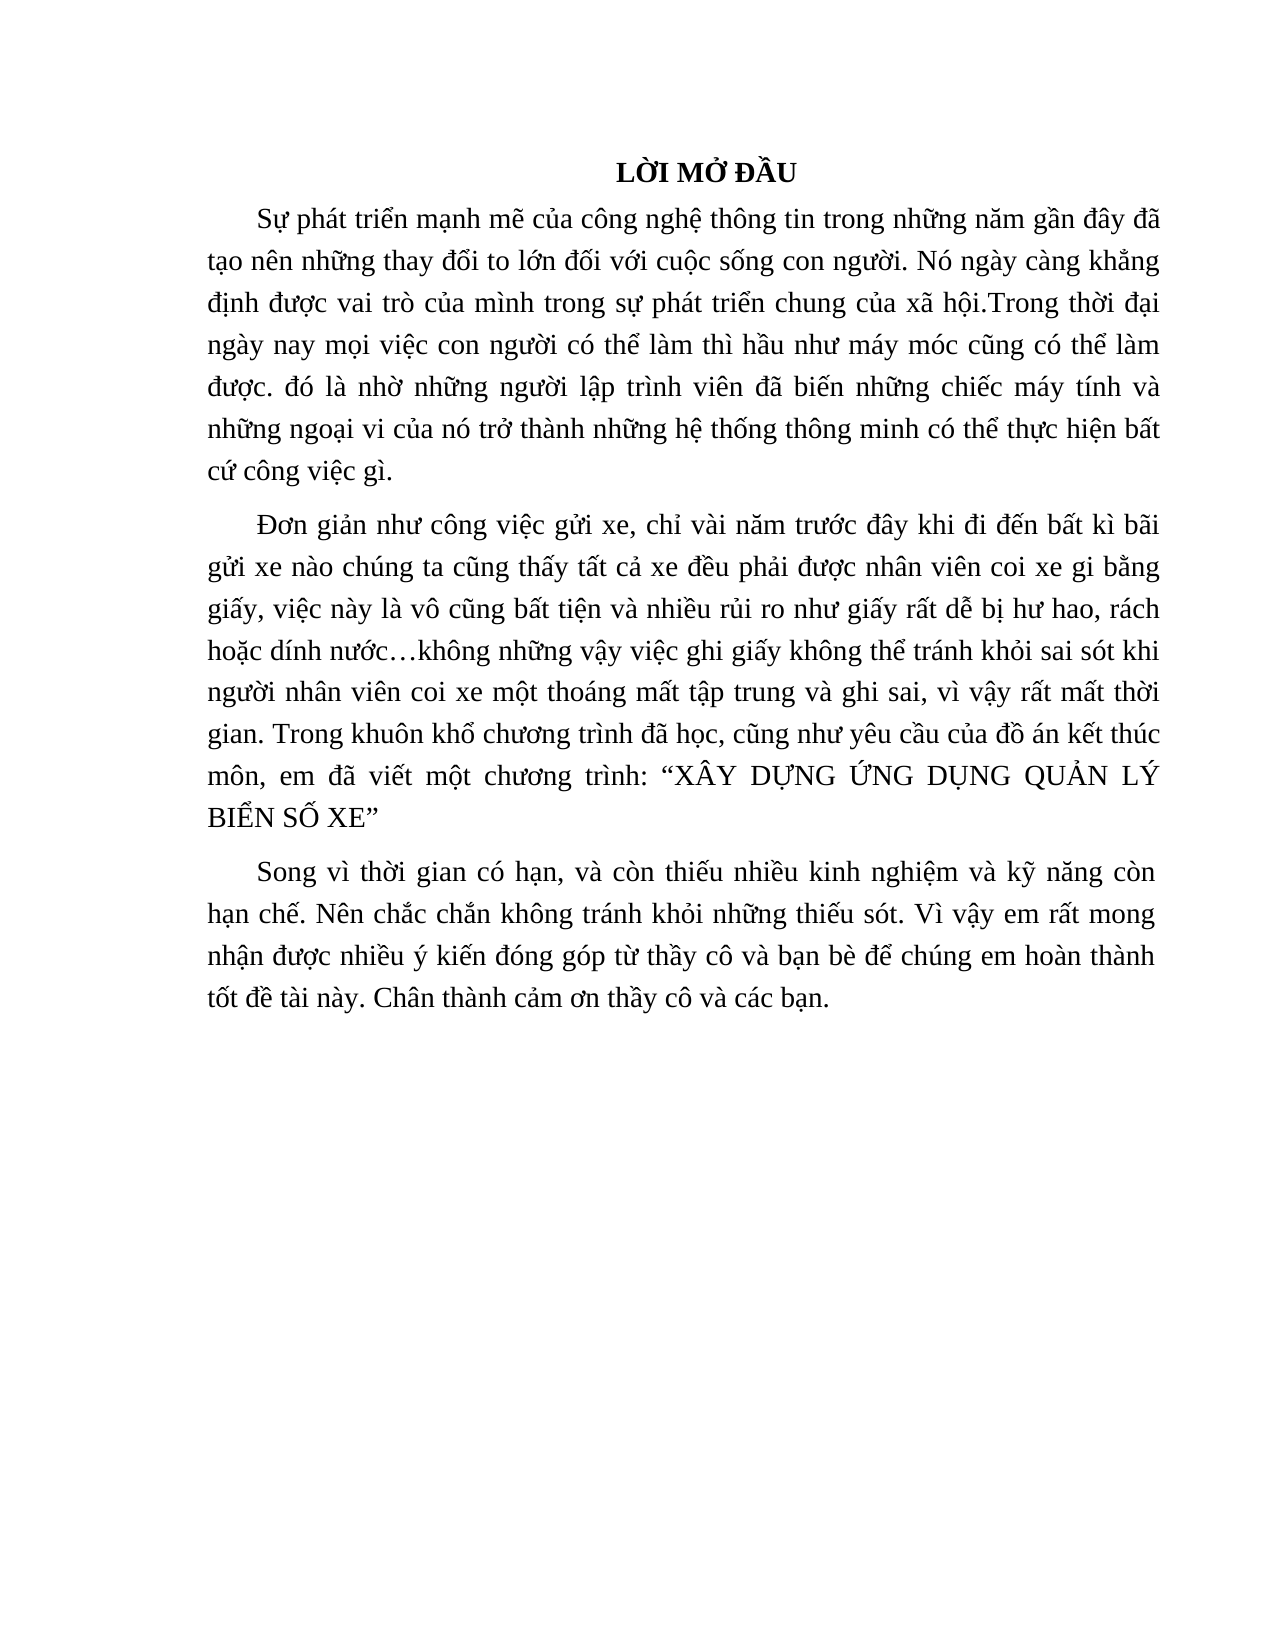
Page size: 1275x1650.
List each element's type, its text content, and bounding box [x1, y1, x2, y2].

text Sự phát triển mạnh mẽ của công nghệ thông tin trong những năm gần đây đã tạo nên những thay đổi to lớn đối với cuộc sống con người. Nó ngày càng khẳng định được vai trò của mình trong sự phát triển chung của xã hội.Trong thời đại ngày nay mọi việc con người có thể làm thì hầu như máy móc cũng có thể làm được. đó là nhờ những người lập trình viên đã biến những chiếc máy tính và những ngoại vi của nó trở thành những hệ thống thông minh có thể thực hiện bất cứ công việc gì. [207, 201, 1162, 486]
text Song vì thời gian có hạn, và còn thiếu nhiều kinh nghiệm và kỹ năng còn hạn chế. Nên chắc chắn không tránh khỏi những thiếu sót. Vì vậy em rất mong nhận được nhiều ý kiến đóng góp từ thầy cô và bạn bè để chúng em hoàn thành tốt đề tài này. Chân thành cảm ơn thầy cô và các bạn. [207, 854, 1156, 1014]
text Đơn giản như công việc gửi xe, chỉ vài năm trước đây khi đi đến bất kì bãi gửi xe nào chúng ta cũng thấy tất cả xe đều phải được nhân viên coi xe gi bằng giấy, việc này là vô cũng bất tiện và nhiều rủi ro như giấy rất dễ bị hư hao, rách hoặc dính nước…không những vậy việc ghi giấy không thể tránh khỏi sai sót khi người nhân viên coi xe một thoáng mất tập trung và ghi sai, vì vậy rất mất thời gian. Trong khuôn khổ chương trình đã học, cũng như yêu cầu của đồ án kết thúc môn, em đã viết một chương trình: “XÂY DỰNG ỨNG DỤNG QUẢN LÝ BIỂN SỐ XE” [207, 507, 1162, 834]
subtitle LỜI MỞ ĐẦU [207, 155, 1156, 189]
